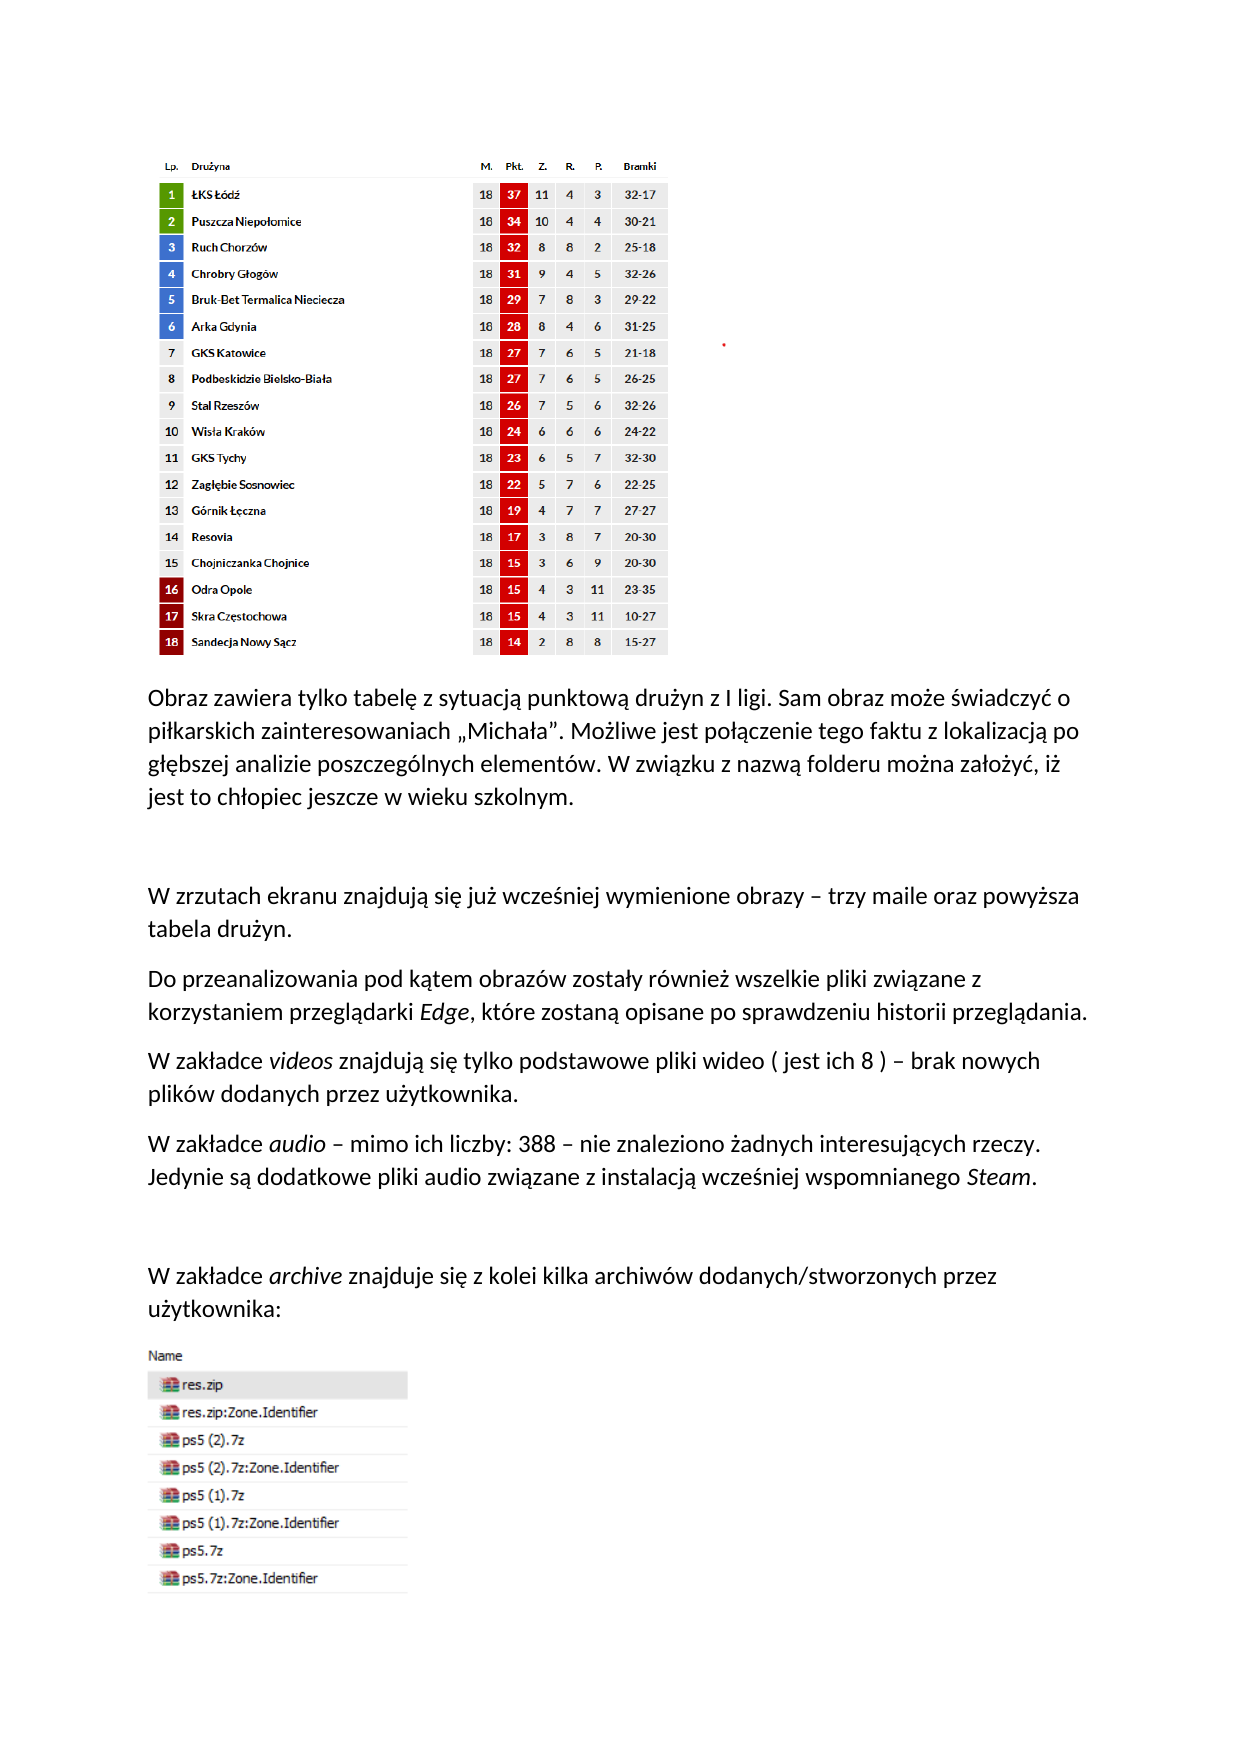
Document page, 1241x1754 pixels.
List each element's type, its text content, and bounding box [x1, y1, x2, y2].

text W zakładce videos znajdują się tylko podstawowe pliki wideo ( jest ich 8 ) – brak nowych plików dodanych przez użytkownika. [148, 1046, 1092, 1109]
text Do przeanalizowania pod kątem obrazów zostały również wszelkie pliki związane z korzystaniem przeglądarki Edge, które zostaną opisane po sprawdzeniu historii przeglądania. [148, 963, 1092, 1026]
text W zakładce audio – mimo ich liczby: 388 – nie znaleziono żadnych interesujących rzeczy. Jedynie są dodatkowe pliki audio związane z instalacją wcześniej wspomnianego Steam. [148, 1128, 1092, 1191]
picture [147, 147, 726, 664]
text W zrzutach ekranu znajdują się już wcześniej wymienione obrazy – trzy maile oraz powyższa tabela drużyn. [148, 881, 1092, 944]
picture [147, 1342, 408, 1596]
text W zakładce archive znajduje się z kolei kilka archiwów dodanych/stworzonych przez użytkownika: [148, 1260, 1092, 1323]
text Obraz zawiera tylko tabelę z sytuacją punktową drużyn z I ligi. Sam obraz może świadczyć o piłkarskich zainteresowaniach „Michała”. Możliwe jest połączenie tego faktu z lokalizacją po głębszej analizie poszczególnych elementów. W związku z nazwą folderu można założyć, iż jest to chłopiec jeszcze w wieku szkolnym. [148, 683, 1092, 812]
